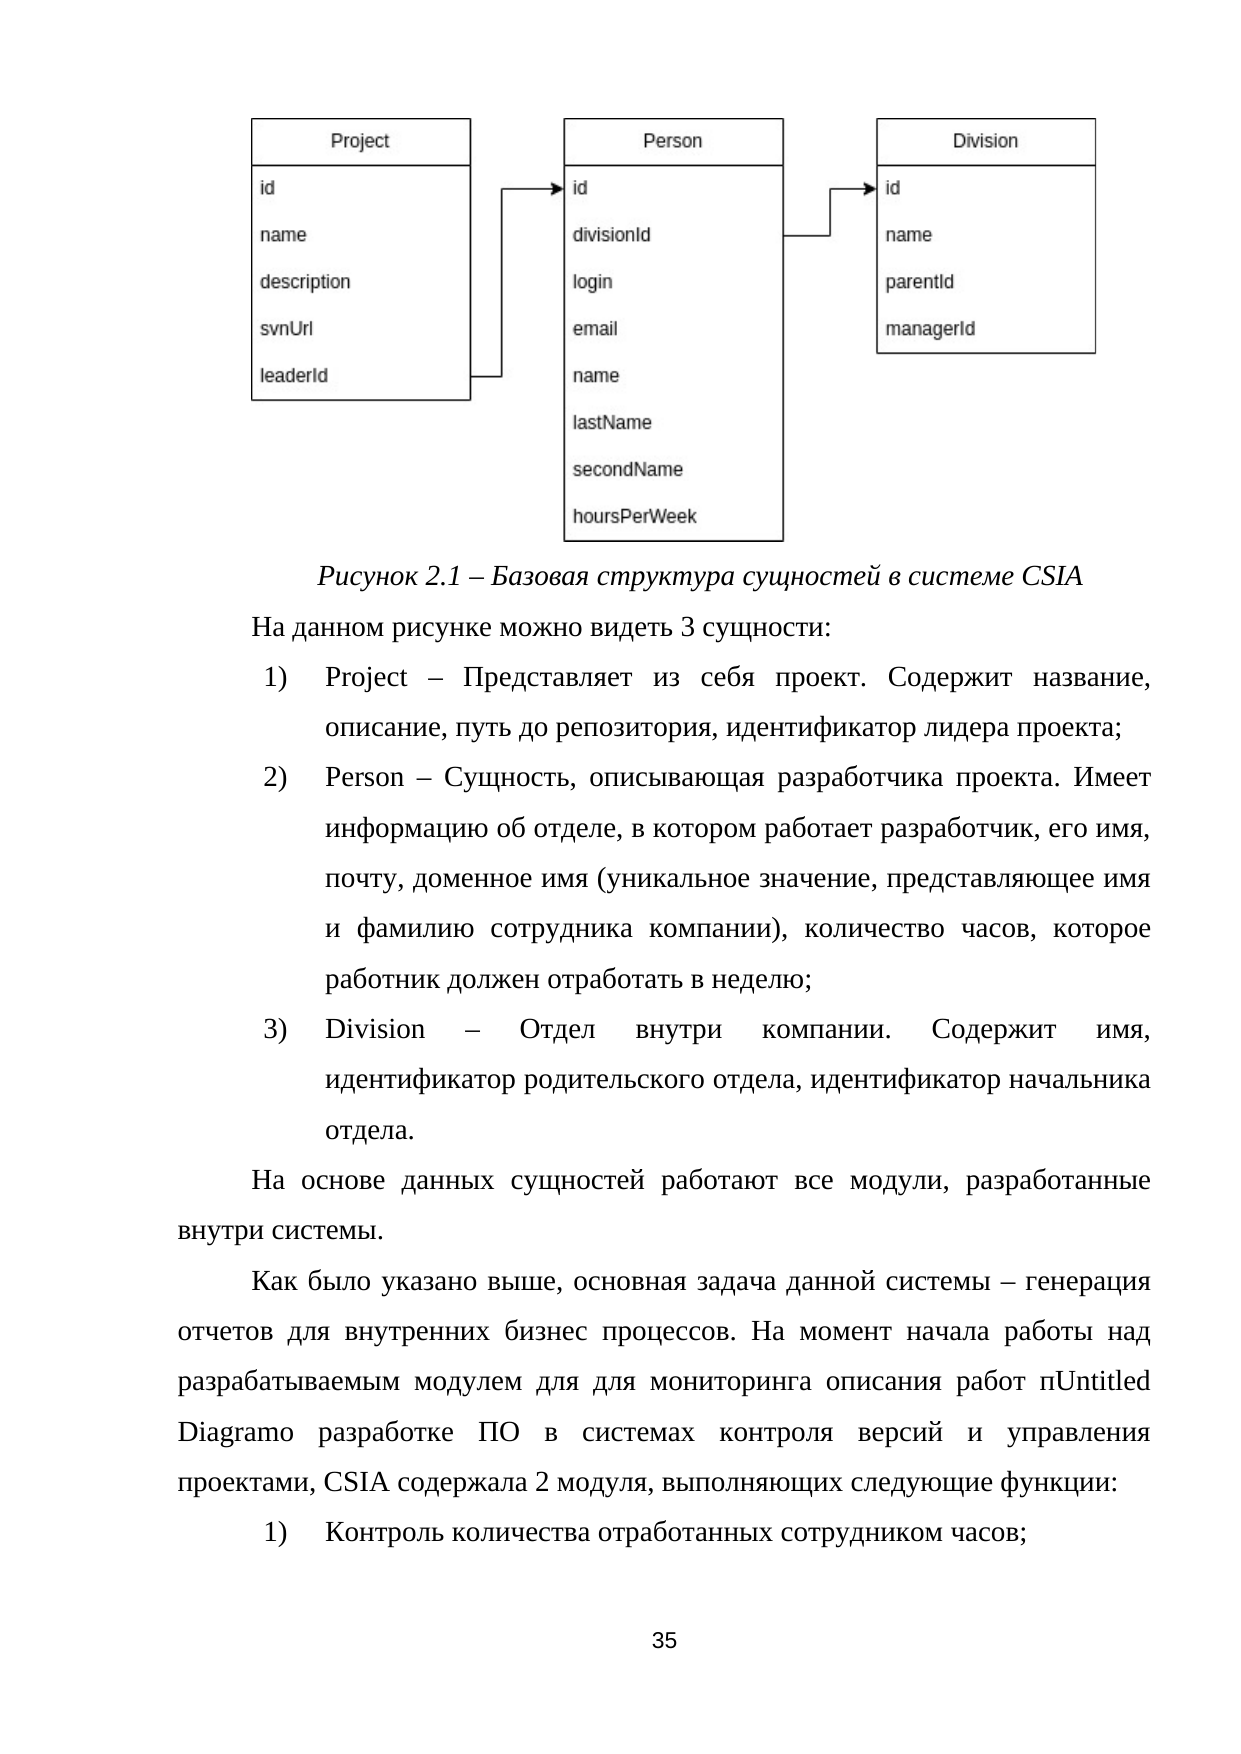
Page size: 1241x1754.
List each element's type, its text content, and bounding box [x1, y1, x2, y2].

list Project – Представляет из себя проект. Содержит название, описание, путь до репозитория, идентификатор лидера проекта; [287, 659, 1152, 743]
list Person – Сущность, описывающая разработчика проекта. Имеет информацию об отделе, в котором работает разработчик, его имя, почту, доменное имя (уникальное значение, представляющее имя и фамилию сотрудника компании), количество часов, которое работник должен отработать в неделю; [287, 759, 1152, 994]
text Как было указано выше, основная задача данной системы – генерация отчетов для внутренних бизнес процессов. На момент начала работы над разрабатываемым модулем для для мониторинга описания работ пUntitled Diagramо разработке ПО в системах контроля версий и управления проектами, CSIA содержала 2 модуля, выполняющих следующие функции: [177, 1263, 1152, 1497]
text Рисунок 2.1 – Базовая структура сущностей в системе CSIA [177, 558, 1152, 592]
list Контроль количества отработанных сотрудником часов; [287, 1514, 1152, 1548]
picture [251, 118, 1097, 542]
list Division – Отдел внутри компании. Содержит имя, идентификатор родительского отдела, идентификатор начальника отдела. [287, 1011, 1152, 1145]
text На данном рисунке можно видеть 3 сущности: [177, 609, 1152, 642]
text На основе данных сущностей работают все модули, разработанные внутри системы. [177, 1162, 1152, 1246]
